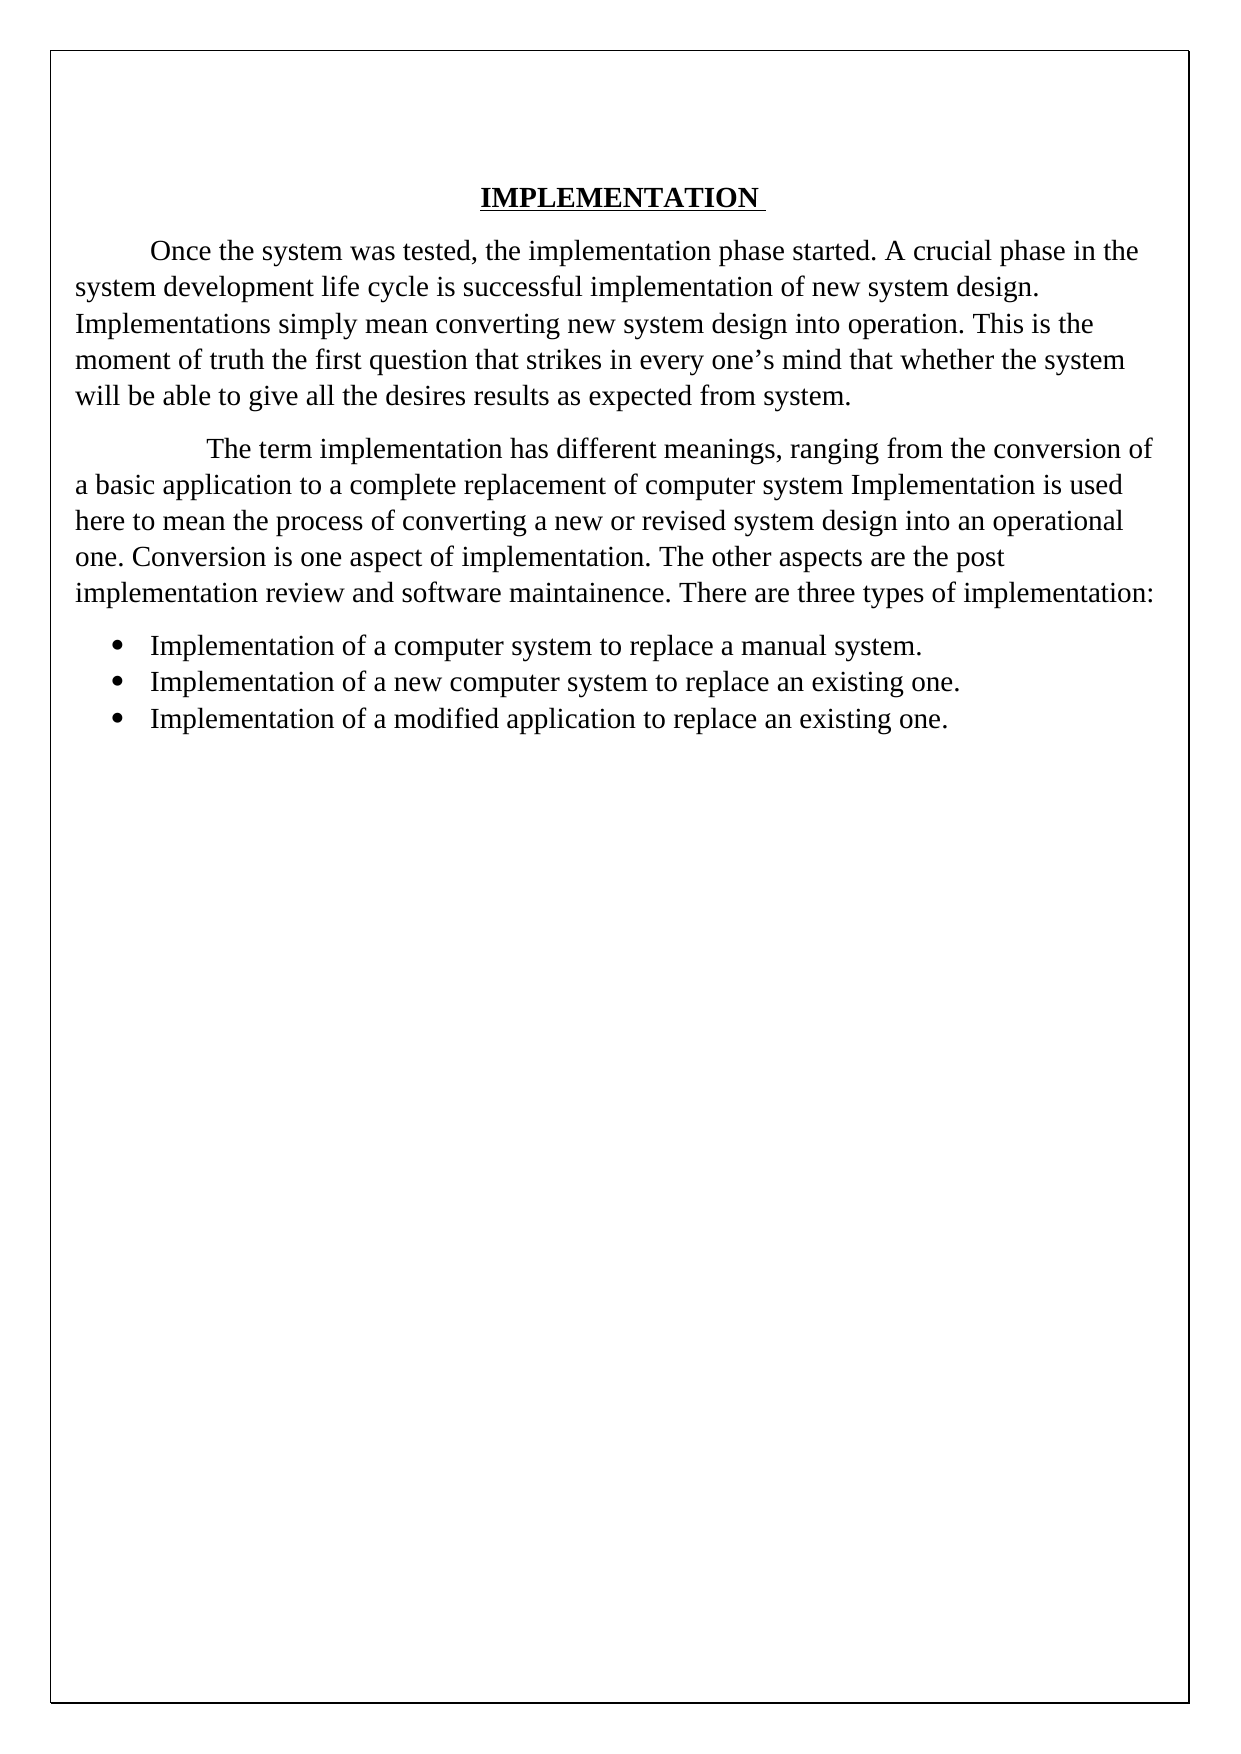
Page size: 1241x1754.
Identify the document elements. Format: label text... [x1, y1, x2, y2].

list Implementation of a new computer system to replace an existing one. [112, 664, 1164, 698]
text IMPLEMENTATION [75, 181, 1164, 214]
text Once the system was tested, the implementation phase started. A crucial phase in the system development life cycle is successful implementation of new system design. Implementations simply mean converting new system design into operation. This is the moment of truth the first question that strikes in every one’s mind that whether the system will be able to give all the desires results as expected from system. [75, 233, 1164, 412]
text The term implementation has different meanings, ranging from the conversion of a basic application to a complete replacement of computer system Implementation is used here to mean the process of converting a new or revised system design into an operational one. Conversion is one aspect of implementation. The other aspects are the post implementation review and software maintainence. There are three types of implementation: [75, 431, 1164, 609]
list Implementation of a computer system to replace a manual system. [112, 628, 1164, 662]
list Implementation of a modified application to replace an existing one. [112, 701, 1164, 734]
